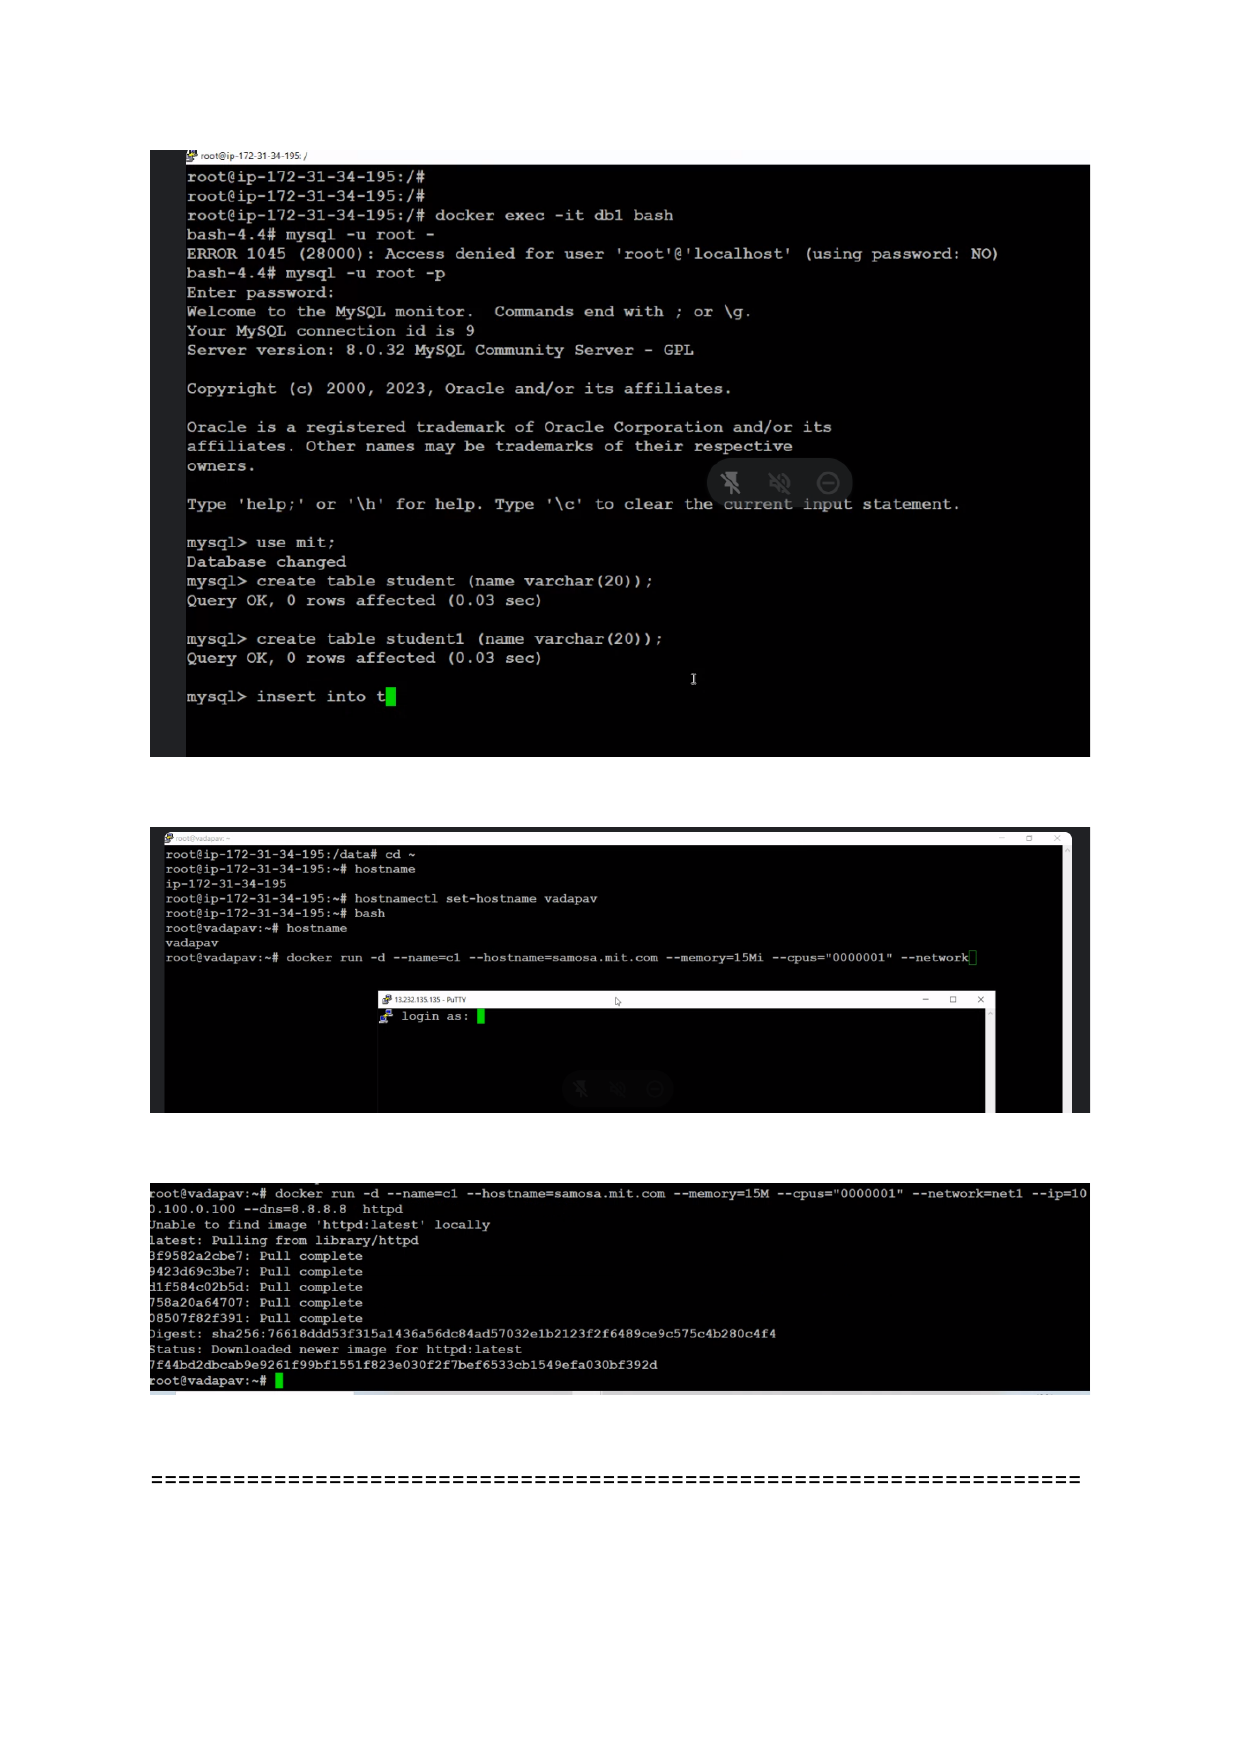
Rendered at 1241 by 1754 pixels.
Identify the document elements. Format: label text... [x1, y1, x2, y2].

picture [150, 827, 1091, 1113]
text ==================================================================== [150, 1466, 1090, 1495]
picture [150, 150, 1091, 757]
picture [150, 1183, 1091, 1395]
